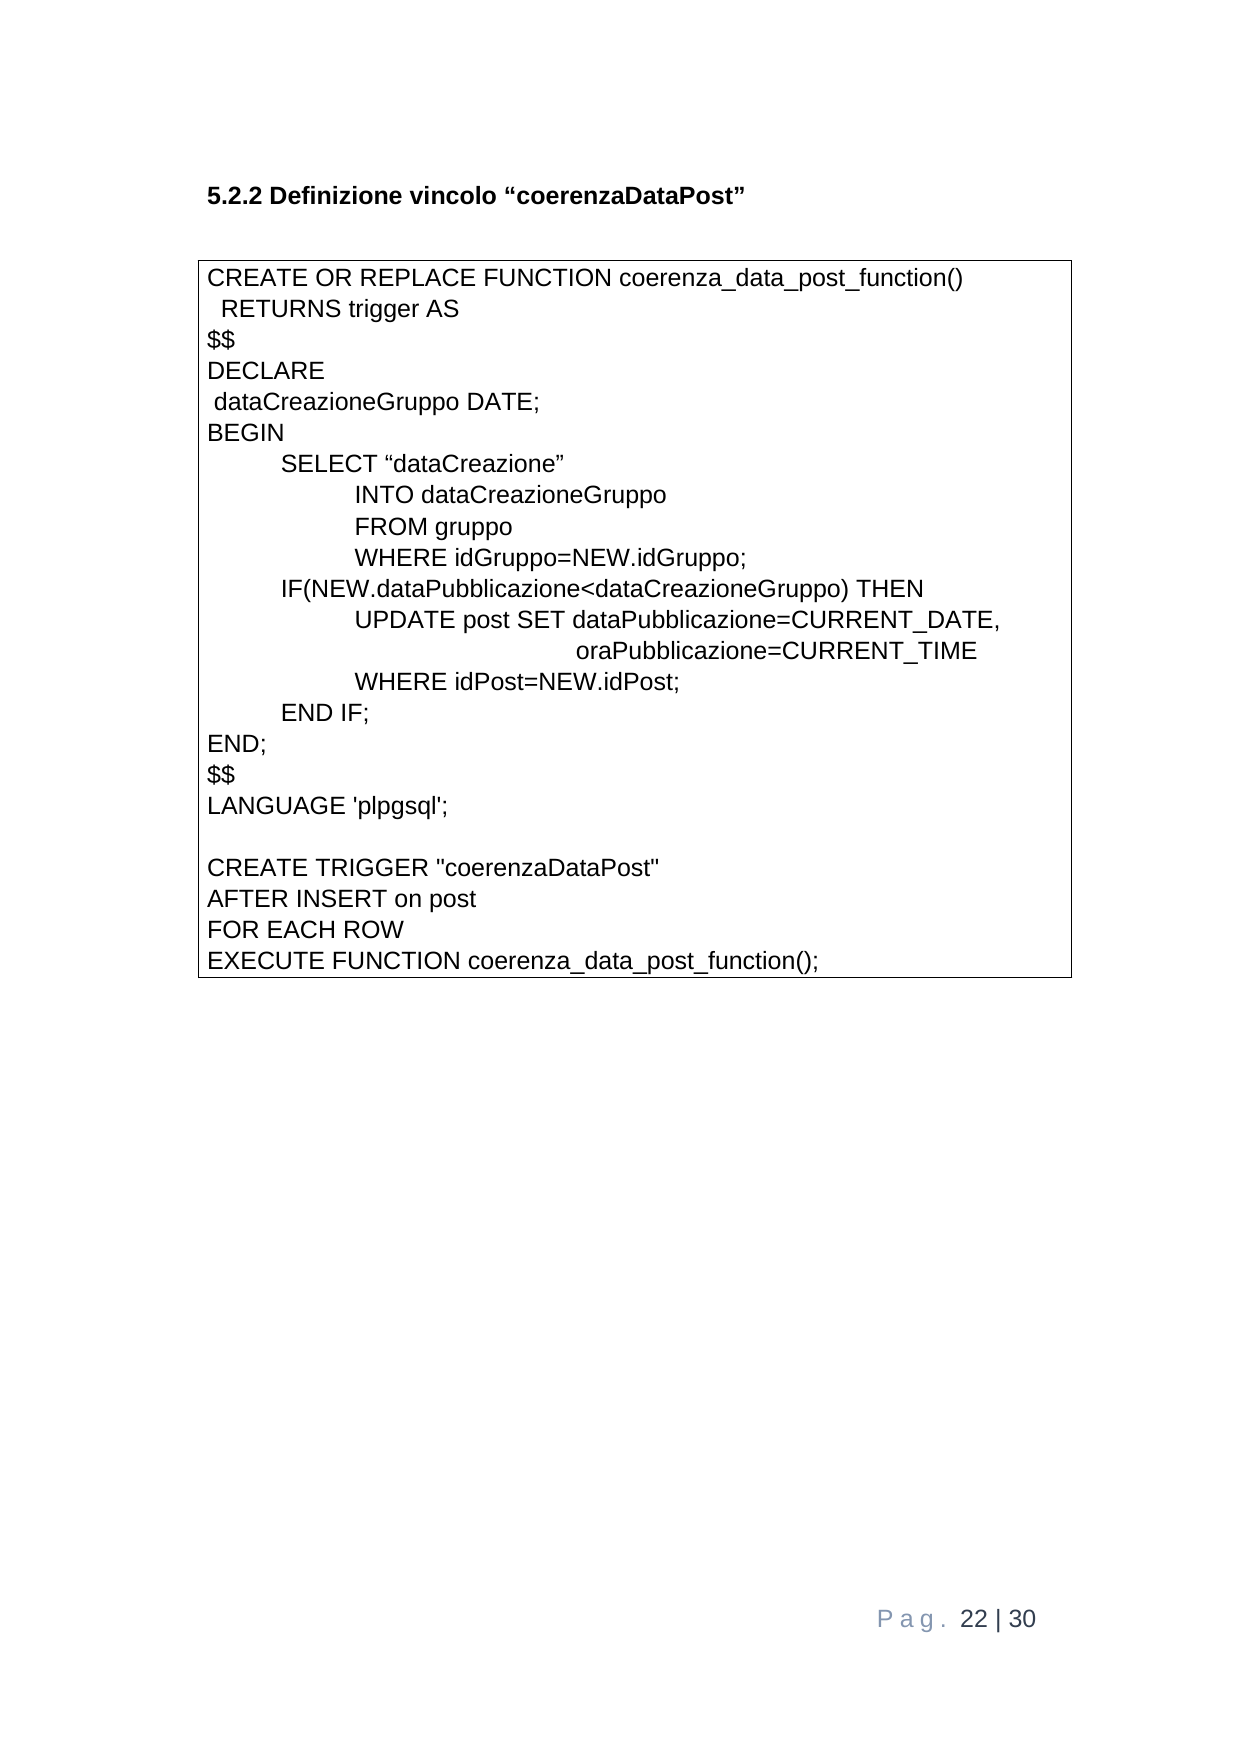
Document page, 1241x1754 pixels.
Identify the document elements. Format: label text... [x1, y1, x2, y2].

text IF(NEW.dataPubblicazione<dataCreazioneGruppo) THEN [199, 571, 1071, 602]
text FOR EACH ROW [199, 912, 1071, 943]
text SELECT “dataCreazione” [199, 446, 1071, 477]
text $$ [199, 757, 1071, 788]
text DECLARE [199, 353, 1071, 384]
text LANGUAGE 'plpgsql'; [199, 788, 1071, 820]
text WHERE idGruppo=NEW.idGruppo; [199, 539, 1071, 571]
text END; [199, 726, 1071, 757]
text AFTER INSERT on post [199, 881, 1071, 912]
text dataCreazioneGruppo DATE; [199, 384, 1071, 415]
text $$ [199, 322, 1071, 353]
text FROM gruppo [199, 508, 1071, 539]
text CREATE OR REPLACE FUNCTION coerenza_data_post_function() [199, 261, 1071, 291]
subtitle 5.2.2 Definizione vincolo “coerenzaDataPost” [207, 181, 1063, 210]
text UPDATE post SET dataPubblicazione=CURRENT_DATE, oraPubblicazione=CURRENT_TIME [199, 602, 1071, 664]
text CREATE TRIGGER "coerenzaDataPost" [199, 850, 1071, 881]
text RETURNS trigger AS [199, 291, 1071, 322]
text INTO dataCreazioneGruppo [199, 477, 1071, 508]
text BEGIN [199, 415, 1071, 446]
text WHERE idPost=NEW.idPost; [199, 664, 1071, 695]
text END IF; [199, 695, 1071, 726]
text EXECUTE FUNCTION coerenza_data_post_function(); [199, 943, 1071, 977]
